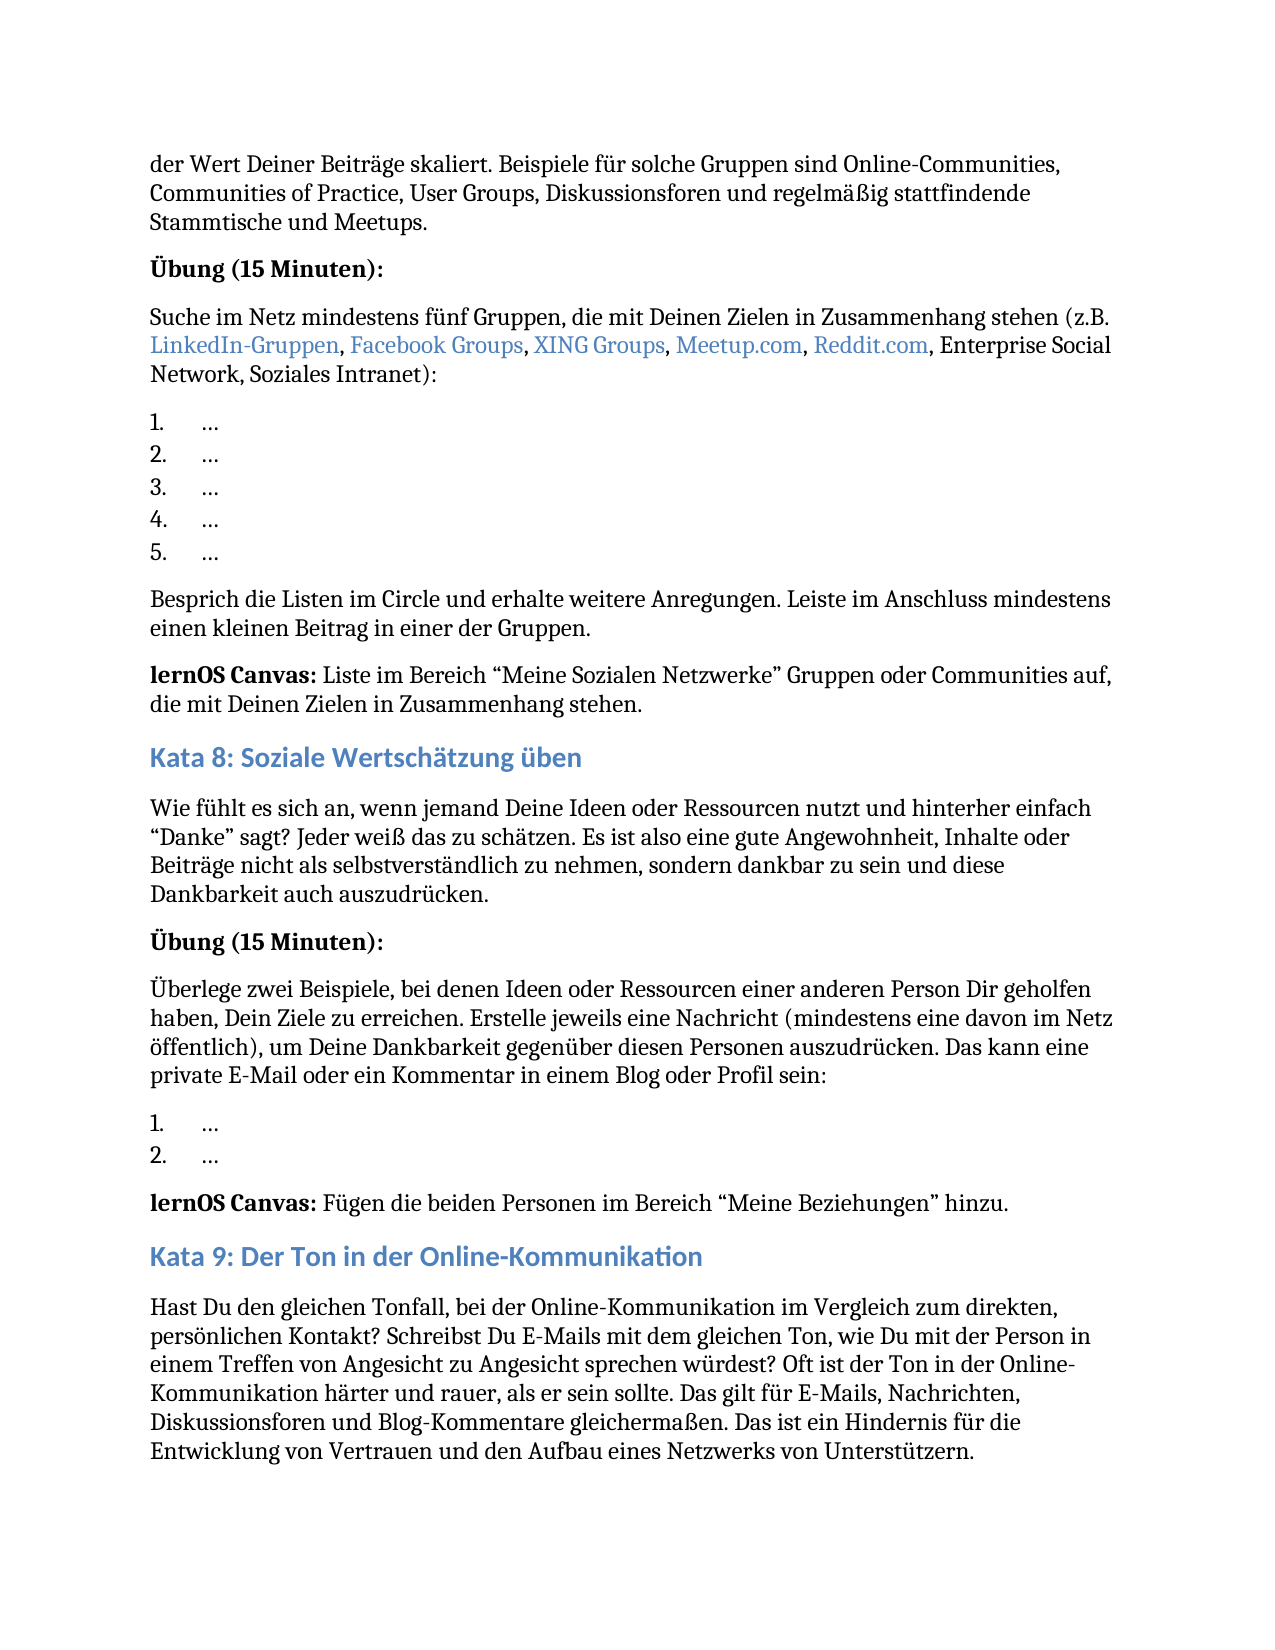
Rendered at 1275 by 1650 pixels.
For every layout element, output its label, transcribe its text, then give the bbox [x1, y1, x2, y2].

list … [150, 407, 1125, 436]
list … [150, 1109, 1125, 1138]
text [150, 150, 1125, 236]
text Hast Du den gleichen Tonfall, bei der Online-Kommunikation im Vergleich zum direkten, persönlichen Kontakt? Schreibst Du E-Mails mit dem gleichen Ton, wie Du mit der Person in einem Treffen von Angesicht zu Angesicht sprechen würdest? Oft ist der Ton in der Online-Kommunikation härter und rauer, als er sein sollte. Das gilt für E-Mails, Nachrichten, Diskussionsforen und Blog-Kommentare gleichermaßen. Das ist ein Hindernis für die Entwicklung von Vertrauen und den Aufbau eines Netzwerks von Unterstützern. [150, 1293, 1125, 1465]
list … [150, 1141, 1125, 1170]
list … [150, 537, 1125, 566]
text Übung (15 Minuten): [150, 928, 1125, 956]
subtitle Kata 9: Der Ton in der Online-Kommunikation [150, 1238, 1125, 1274]
list … [150, 440, 1125, 469]
text lernOS Canvas: Liste im Bereich “Meine Sozialen Netzwerke” Gruppen oder Communities auf, die mit Deinen Zielen in Zusammenhang stehen. [150, 661, 1125, 719]
text Überlege zwei Beispiele, bei denen Ideen oder Ressourcen einer anderen Person Dir geholfen haben, Dein Ziele zu erreichen. Erstelle jeweils eine Nachricht (mindestens eine davon im Netz öffentlich), um Deine Dankbarkeit gegenüber diesen Personen auszudrücken. Das kann eine private E-Mail oder ein Kommentar in einem Blog oder Profil sein: [150, 975, 1125, 1090]
text lernOS Canvas: Fügen die beiden Personen im Bereich “Meine Beziehungen” hinzu. [150, 1189, 1125, 1218]
text Wie fühlt es sich an, wenn jemand Deine Ideen oder Ressourcen nutzt und hinterher einfach “Danke” sagt? Jeder weiß das zu schätzen. Es ist also eine gute Angewohnheit, Inhalte oder Beiträge nicht als selbstverständlich zu nehmen, sondern dankbar zu sein und diese Dankbarkeit auch auszudrücken. [150, 794, 1125, 909]
text Übung (15 Minuten): [150, 255, 1125, 284]
list … [150, 505, 1125, 534]
subtitle Kata 8: Soziale Wertschätzung üben [150, 739, 1125, 775]
list … [150, 472, 1125, 501]
text Besprich die Listen im Circle und erhalte weitere Anregungen. Leiste im Anschluss mindestens einen kleinen Beitrag in einer der Gruppen. [150, 585, 1125, 642]
text Suche im Netz mindestens fünf Gruppen, die mit Deinen Zielen in Zusammenhang stehen (z.B. LinkedIn-Gruppen, Facebook Groups, XING Groups, Meetup.com, Reddit.com, Enterprise Social Network, Soziales Intranet): [150, 302, 1125, 389]
